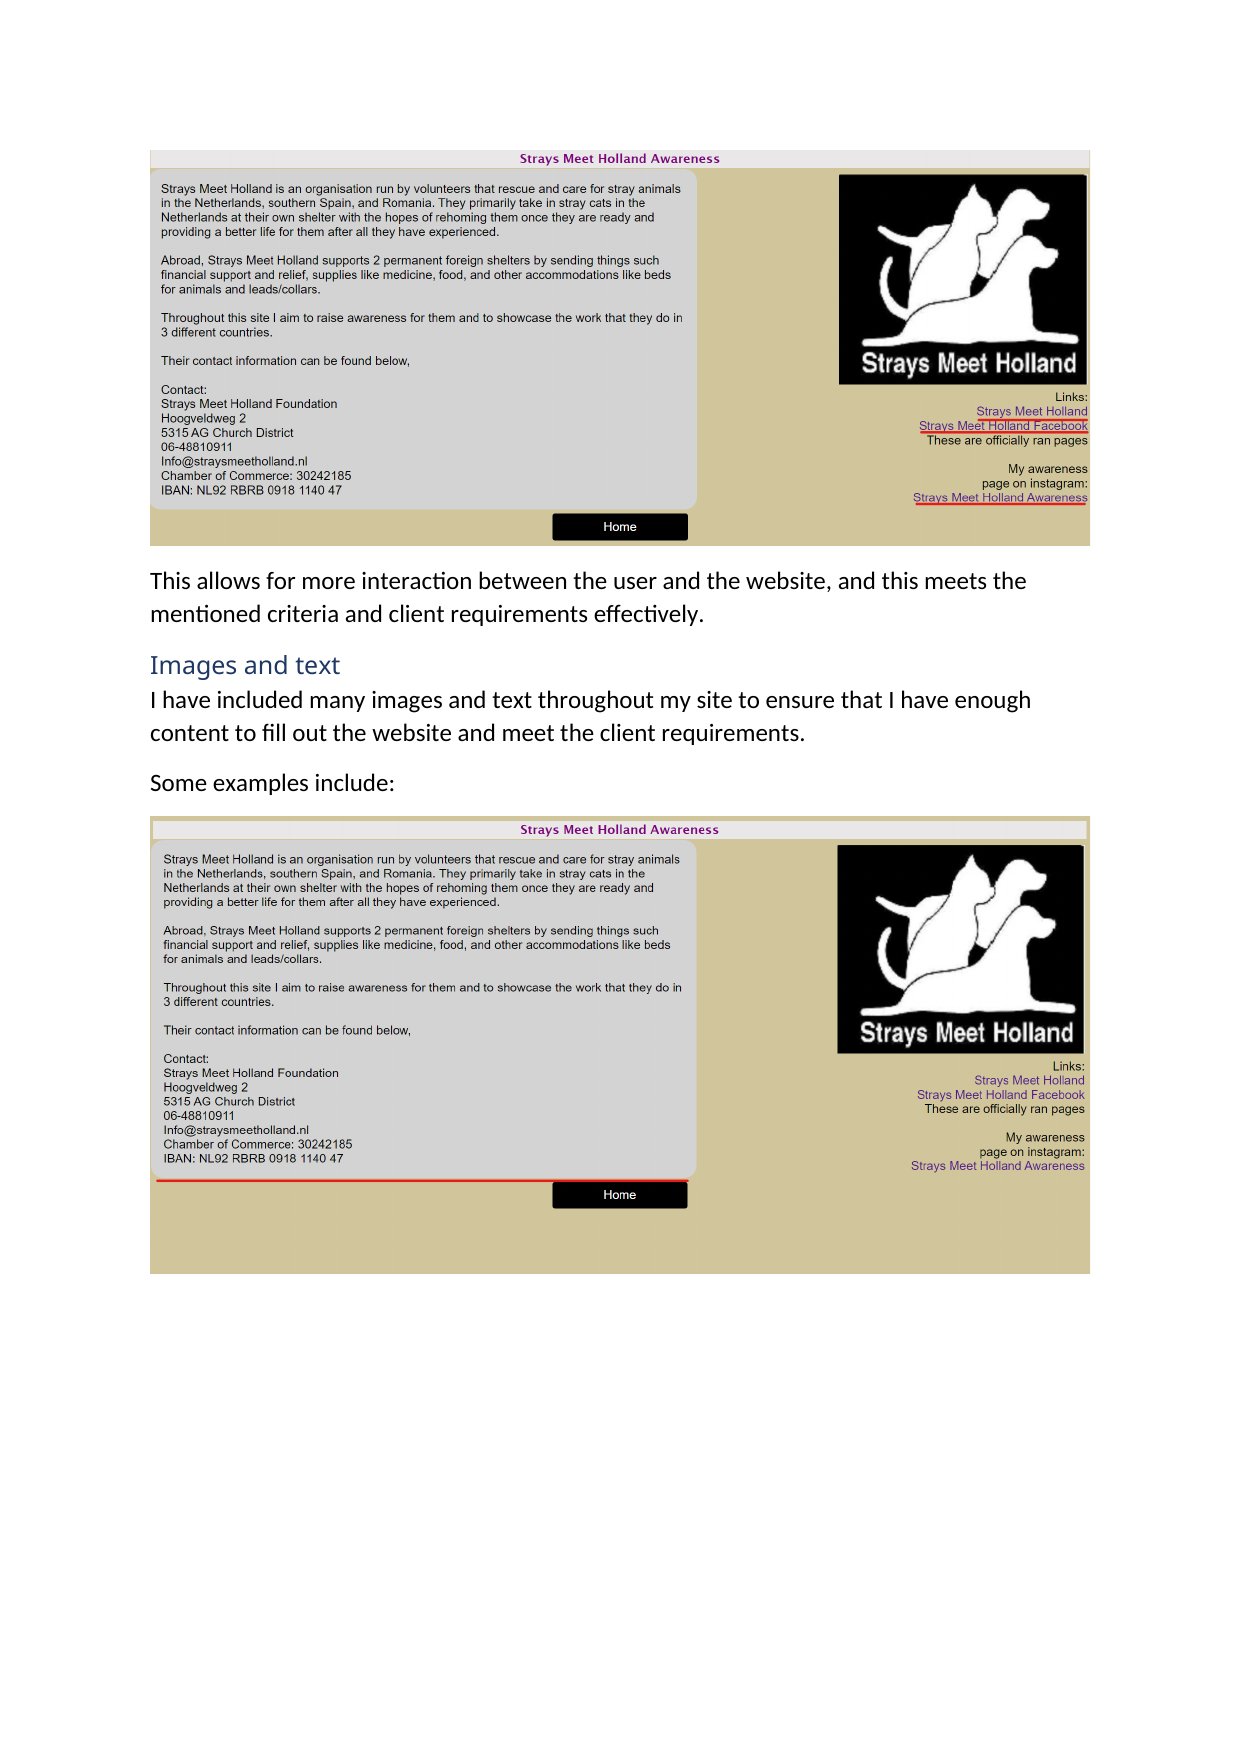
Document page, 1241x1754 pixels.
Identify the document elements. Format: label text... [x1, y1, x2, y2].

picture [150, 150, 1091, 546]
subtitle Images and text [150, 647, 1090, 681]
text Some examples include: [150, 767, 1090, 797]
picture [150, 816, 1091, 1274]
text This allows for more interaction between the user and the website, and this meets the mentioned criteria and client requirements effectively. [150, 565, 1090, 628]
text I have included many images and text throughout my site to ensure that I have enough content to fill out the website and meet the client requirements. [150, 684, 1090, 748]
